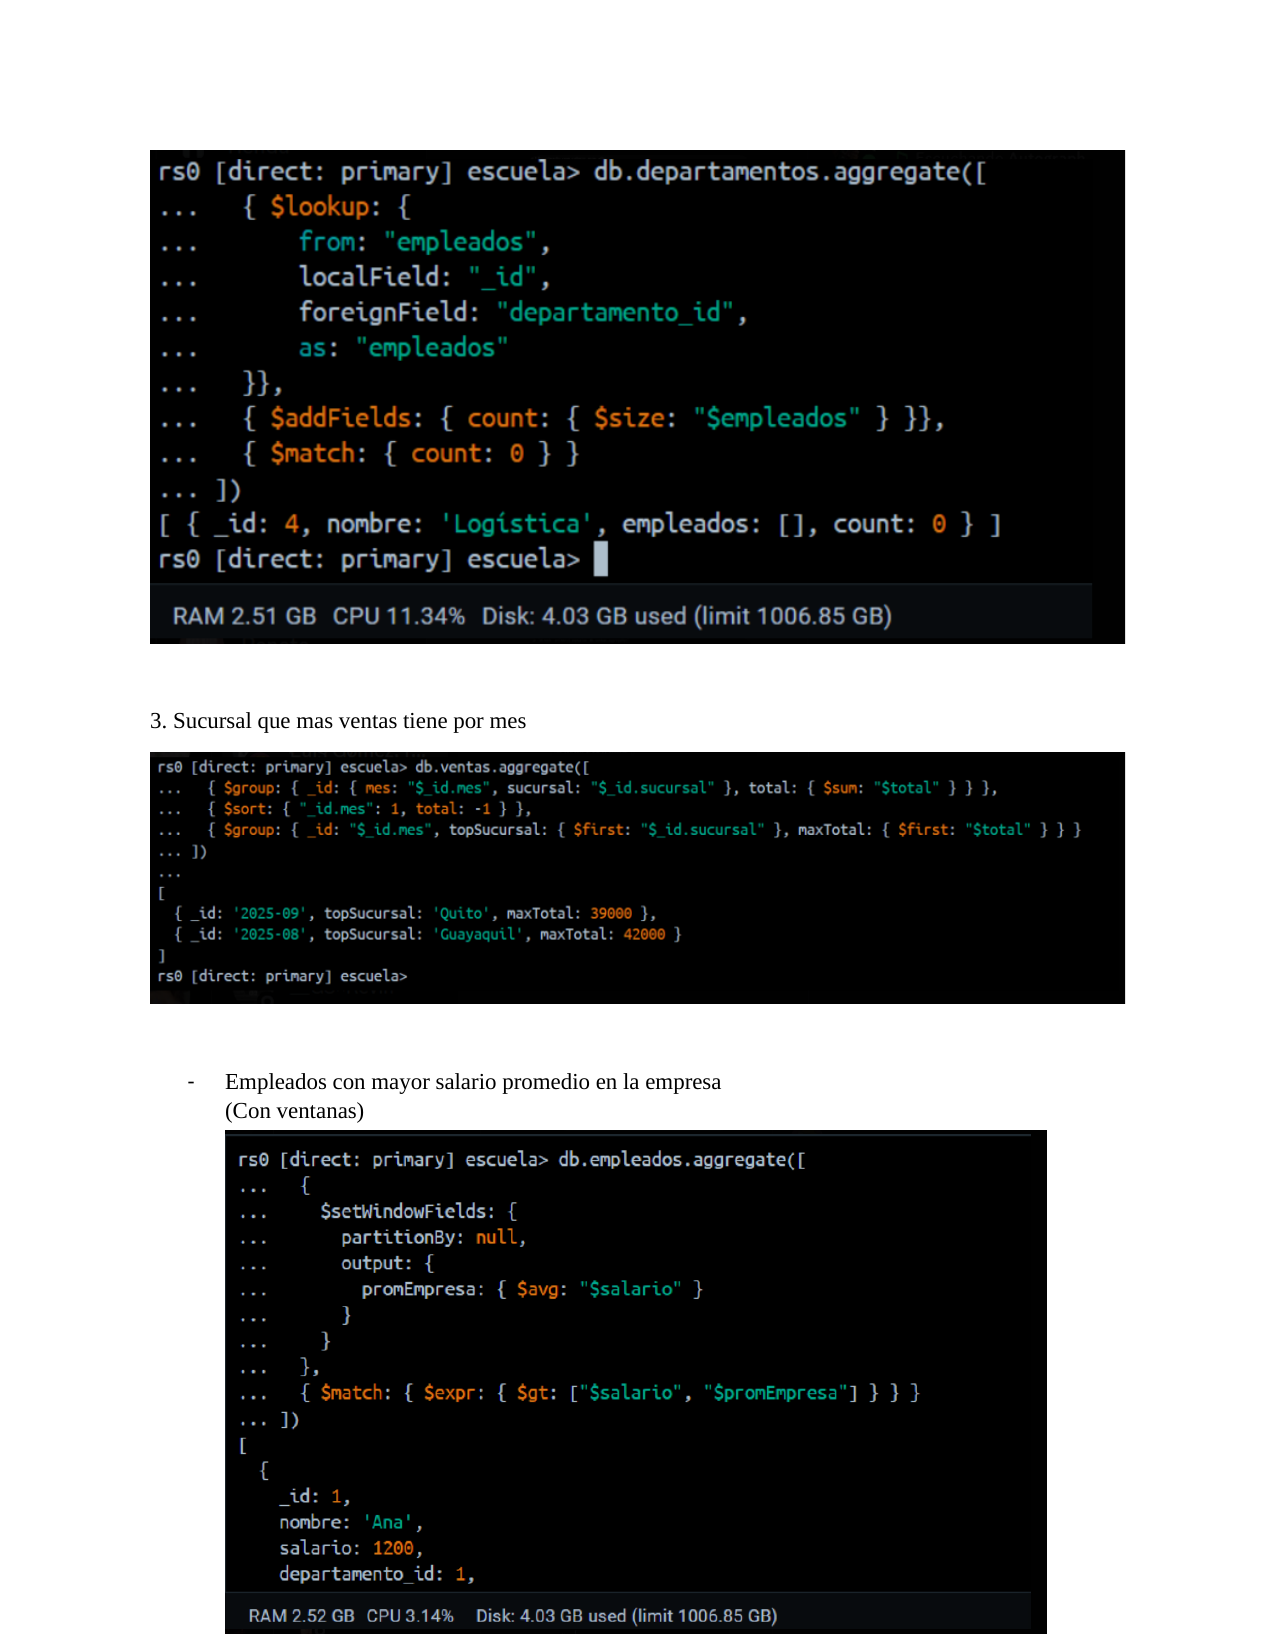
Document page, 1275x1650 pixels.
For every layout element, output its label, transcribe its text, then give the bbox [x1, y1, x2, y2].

list Empleados con mayor salario promedio en la empresa [187, 1067, 1125, 1095]
picture [150, 752, 1125, 1004]
picture [150, 150, 1125, 644]
text 3. Sucursal que mas ventas tiene por mes [150, 708, 1125, 734]
picture [225, 1130, 1047, 1634]
list (Con ventanas) [225, 1097, 1125, 1124]
